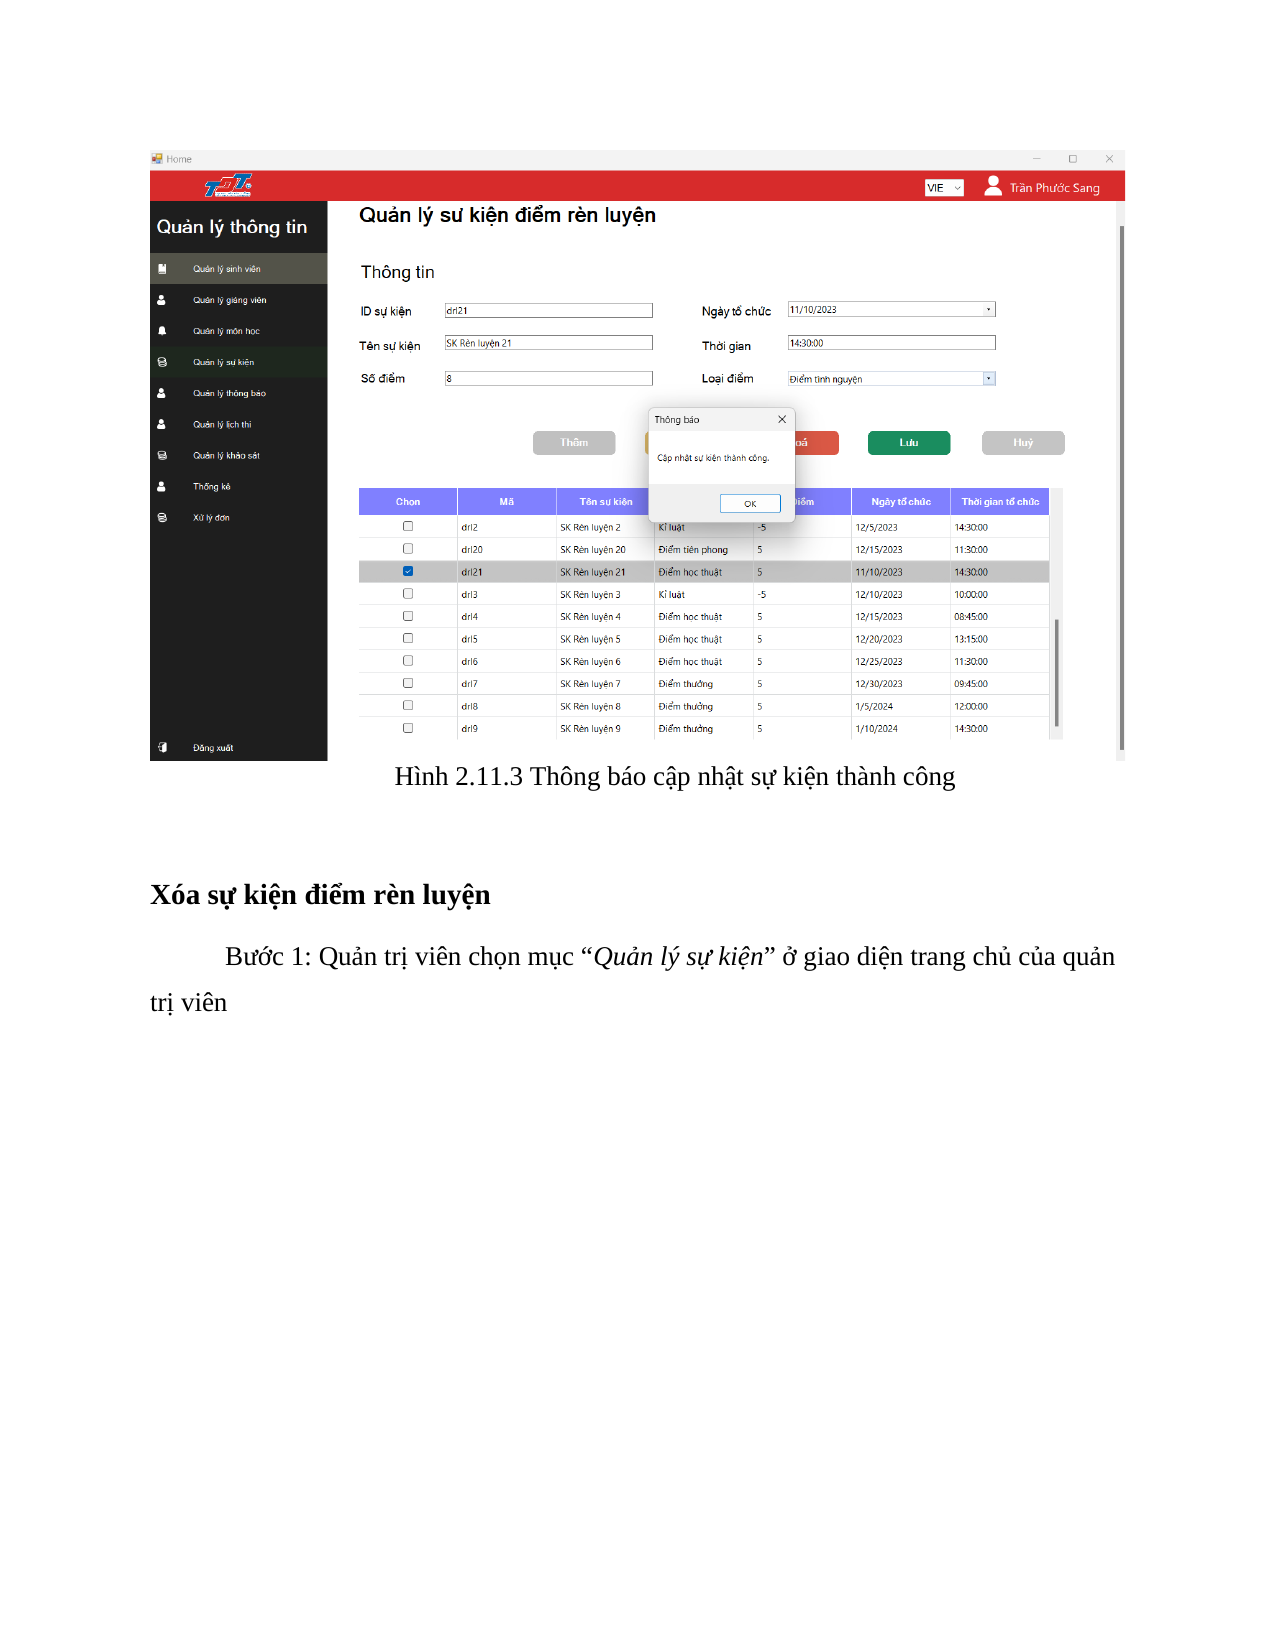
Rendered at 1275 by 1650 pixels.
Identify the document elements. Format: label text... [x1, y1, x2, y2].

subtitle Xóa sự kiện điểm rèn luyện [150, 877, 1125, 911]
picture [150, 150, 1125, 761]
text Hình 2.11.3 Thông báo cập nhật sự kiện thành công [150, 761, 1125, 792]
text Bước 1: Quản trị viên chọn mục “Quản lý sự kiện” ở giao diện trang chủ của quản trị viên [150, 940, 1125, 1018]
